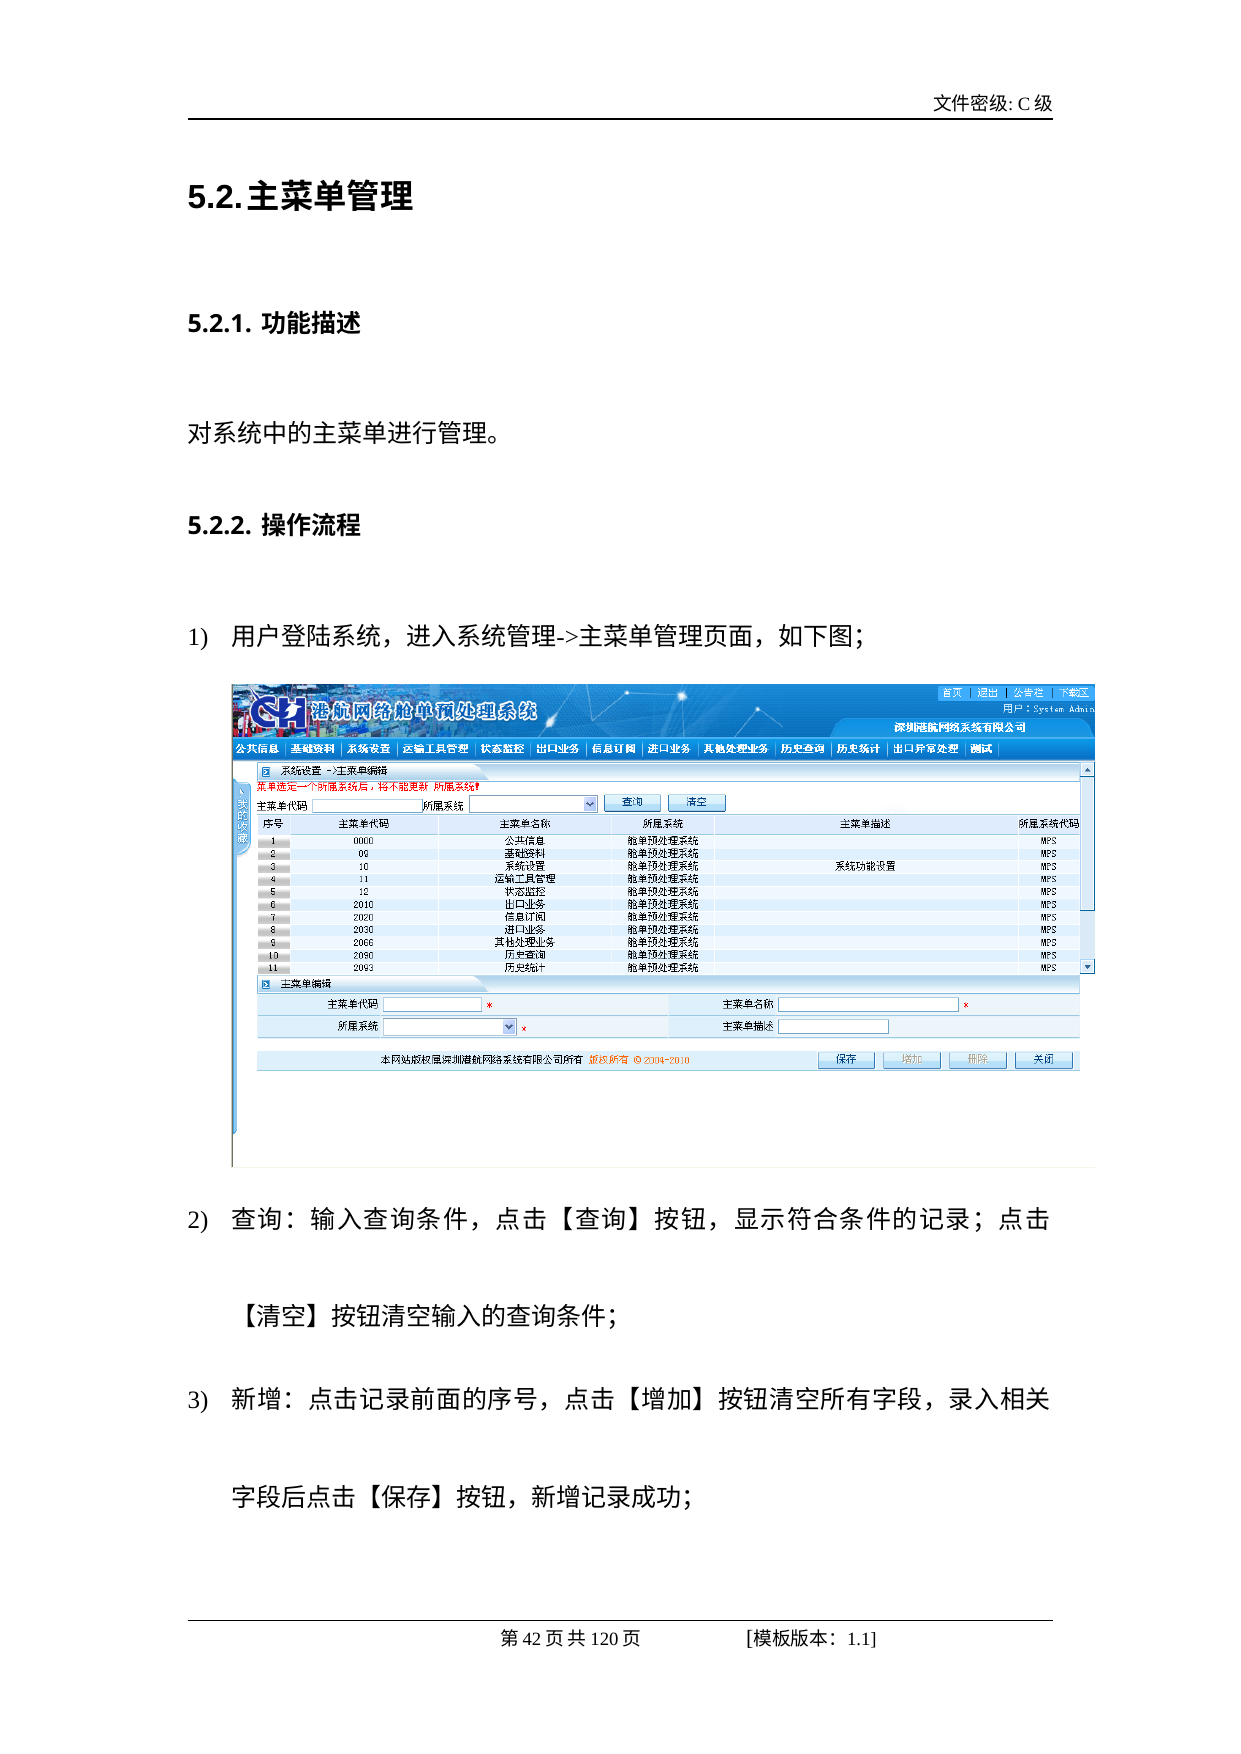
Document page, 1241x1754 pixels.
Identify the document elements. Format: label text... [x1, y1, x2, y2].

list 新增：点击记录前面的序号，点击【增加】按钮清空所有字段，录入相关字段后点击【保存】按钮，新增记录成功； [187, 1366, 1053, 1528]
subtitle 功能描述 [187, 289, 1053, 354]
subtitle 操作流程 [187, 491, 1053, 556]
list 查询：输入查询条件，点击【查询】按钮，显示符合条件的记录；点击【清空】按钮清空输入的查询条件； [187, 1185, 1053, 1347]
picture [231, 684, 1096, 1168]
list 用户登陆系统，进入系统管理->主菜单管理页面，如下图； [187, 602, 1053, 667]
subtitle 主菜单管理 [187, 162, 1053, 227]
text 对系统中的主菜单进行管理。 [187, 399, 1053, 464]
